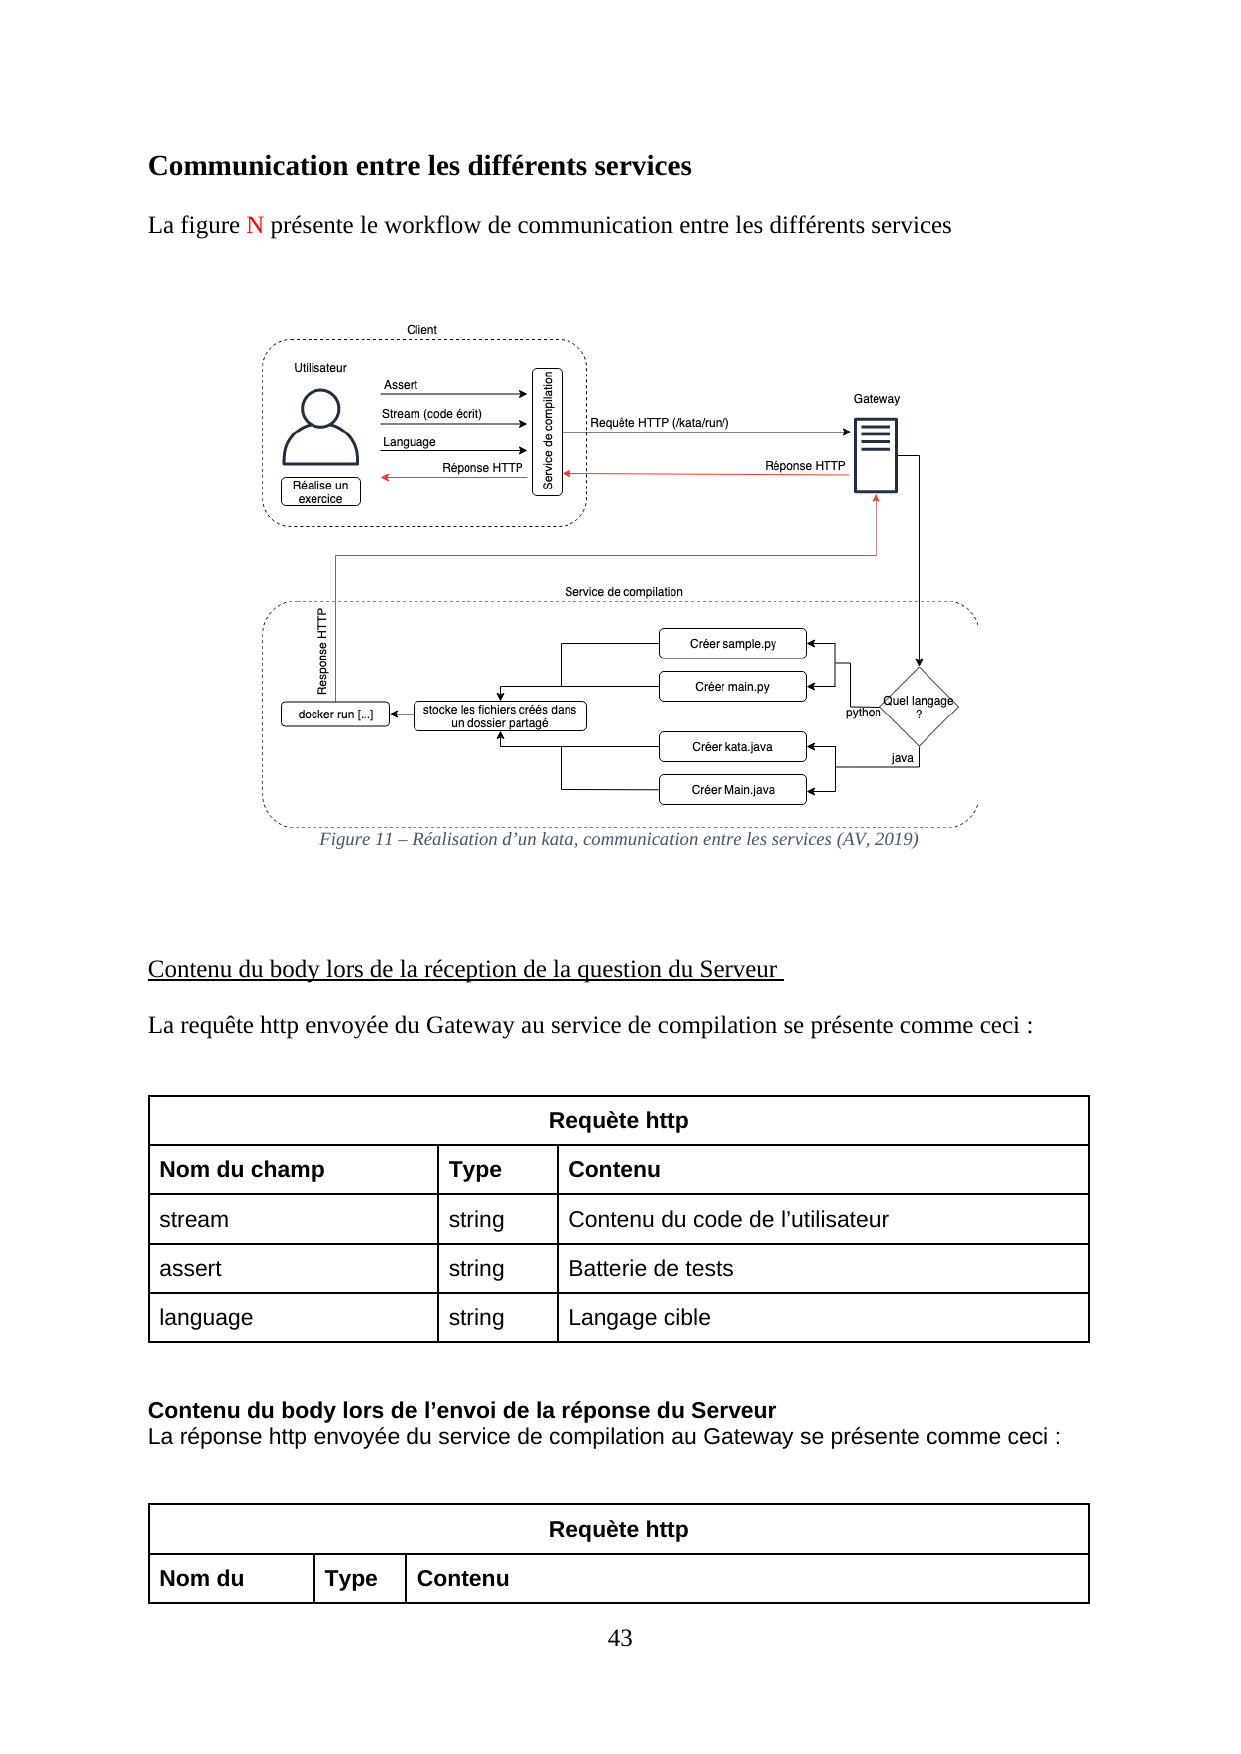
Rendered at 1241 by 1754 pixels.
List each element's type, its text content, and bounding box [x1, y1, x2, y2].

subtitle Communication entre les différents services [148, 148, 1093, 181]
table_cell string [439, 1245, 557, 1292]
table_cell Contenu [407, 1555, 1088, 1602]
text La requête http envoyée du Gateway au service de compilation se présente comme ceci : [148, 1010, 1093, 1039]
table_cell assert [150, 1245, 437, 1292]
table_cell Langage cible [559, 1294, 1088, 1341]
table_cell string [439, 1195, 557, 1242]
table_cell Contenu du code de l’utilisateur [559, 1195, 1088, 1242]
table_cell language [150, 1294, 437, 1341]
table_header Requète http [150, 1505, 1088, 1552]
table_header Requète http [150, 1097, 1088, 1144]
text La figure N présente le workflow de communication entre les différents services [148, 210, 1093, 239]
text Contenu du body lors de l’envoi de la réponse du Serveur [148, 1397, 1093, 1423]
table_cell stream [150, 1195, 437, 1242]
table_cell string [439, 1294, 557, 1341]
table_cell Batterie de tests [559, 1245, 1088, 1292]
table_cell Type [439, 1146, 557, 1193]
table_cell Contenu [559, 1146, 1088, 1193]
text Contenu du body lors de la réception de la question du Serveur [148, 954, 1093, 983]
picture [262, 319, 978, 828]
table_cell Nom du champ [150, 1555, 313, 1602]
text La réponse http envoyée du service de compilation au Gateway se présente comme ceci : [148, 1423, 1093, 1449]
table_cell Type [315, 1555, 405, 1602]
table_cell Nom du champ [150, 1146, 437, 1193]
